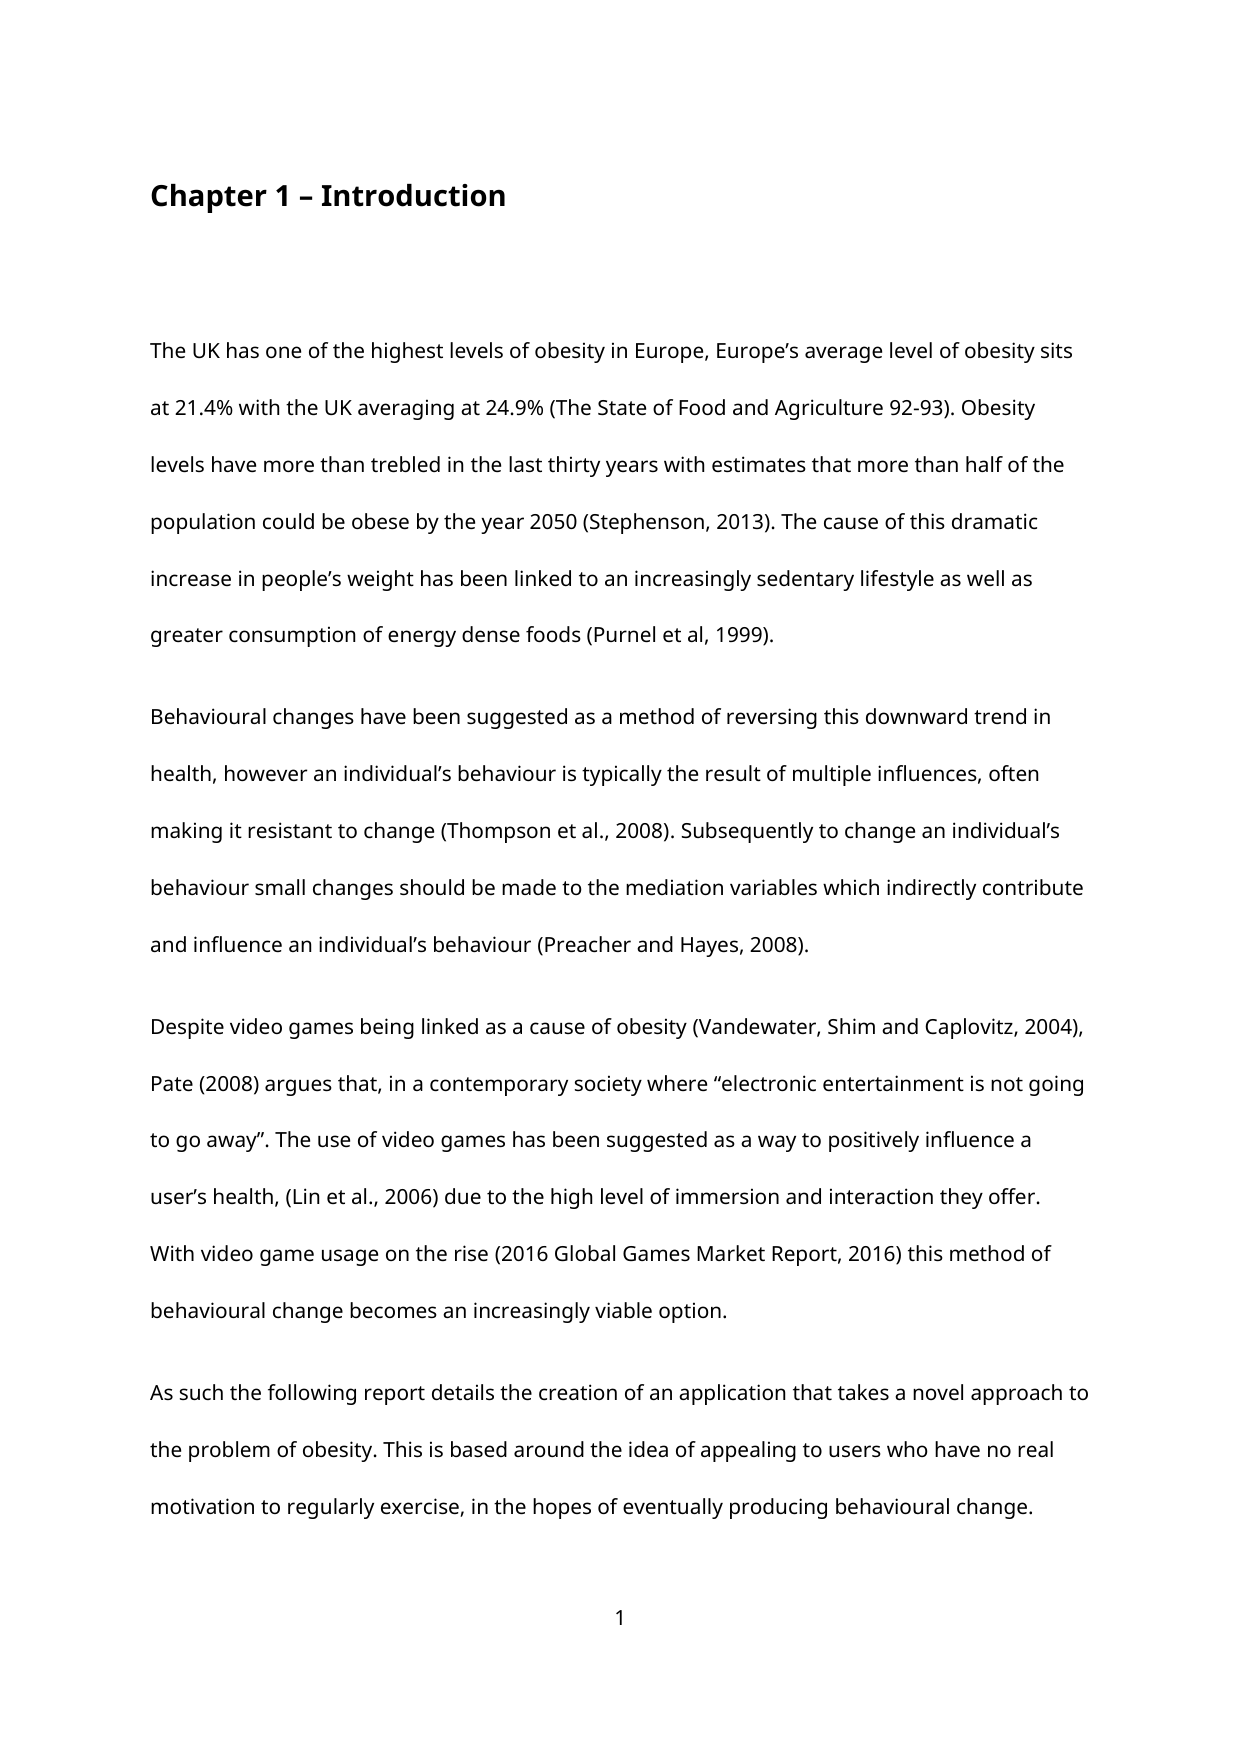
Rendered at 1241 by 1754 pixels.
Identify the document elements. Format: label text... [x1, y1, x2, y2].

text The UK has one of the highest levels of obesity in Europe, Europe’s average level of obesity sits at 21.4% with the UK averaging at 24.9% (The State of Food and Agriculture 92-93). Obesity levels have more than trebled in the last thirty years with estimates that more than half of the population could be obese by the year 2050 (Stephenson, 2013). The cause of this dramatic increase in people’s weight has been linked to an increasingly sedentary lifestyle as well as greater consumption of energy dense foods (Purnel et al, 1999). [150, 336, 1090, 649]
text Despite video games being linked as a cause of obesity (Vandewater, Shim and Caplovitz, 2004), Pate (2008) argues that, in a contemporary society where “electronic entertainment is not going to go away”. The use of video games has been suggested as a way to positively influence a user’s health, (Lin et al., 2006) due to the high level of immersion and interaction they offer. With video game usage on the rise (2016 Global Games Market Report, 2016) this method of behavioural change becomes an increasingly viable option. [150, 1012, 1090, 1325]
text As such the following report details the creation of an application that takes a novel approach to the problem of obesity. This is based around the idea of appealing to users who have no real motivation to regularly exercise, in the hopes of eventually producing behavioural change. [150, 1407, 1090, 1520]
text Behavioural changes have been suggested as a method of reversing this downward trend in health, however an individual’s behaviour is typically the result of multiple influences, often making it resistant to change (Thompson et al., 2008). Subsequently to change an individual’s behaviour small changes should be made to the mediation variables which indirectly contribute and influence an individual’s behaviour (Preacher and Hayes, 2008). [150, 702, 1090, 958]
subtitle Chapter 1 – Introduction [150, 175, 1090, 215]
